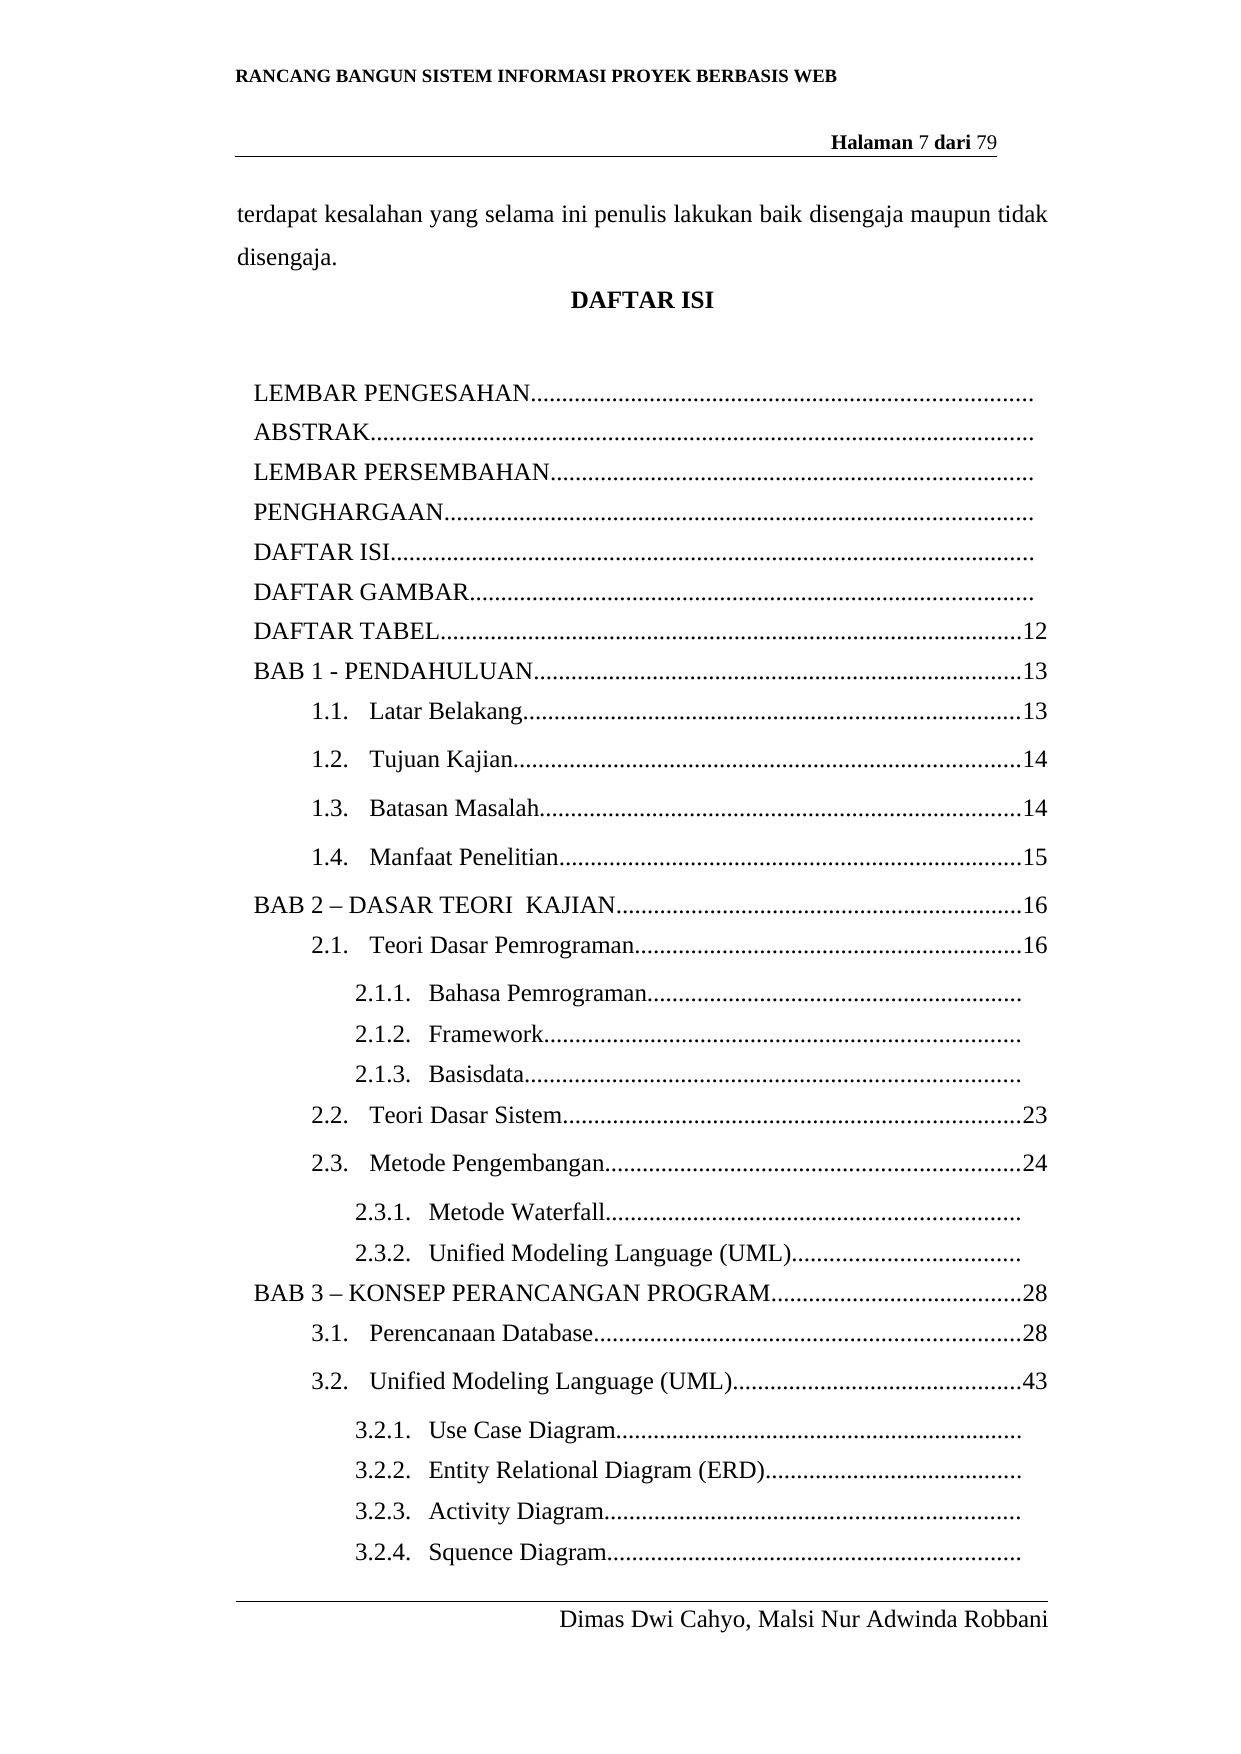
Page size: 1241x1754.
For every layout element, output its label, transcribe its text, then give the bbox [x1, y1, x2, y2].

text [237, 199, 1048, 271]
subtitle DAFTAR ISI [236, 286, 1048, 314]
